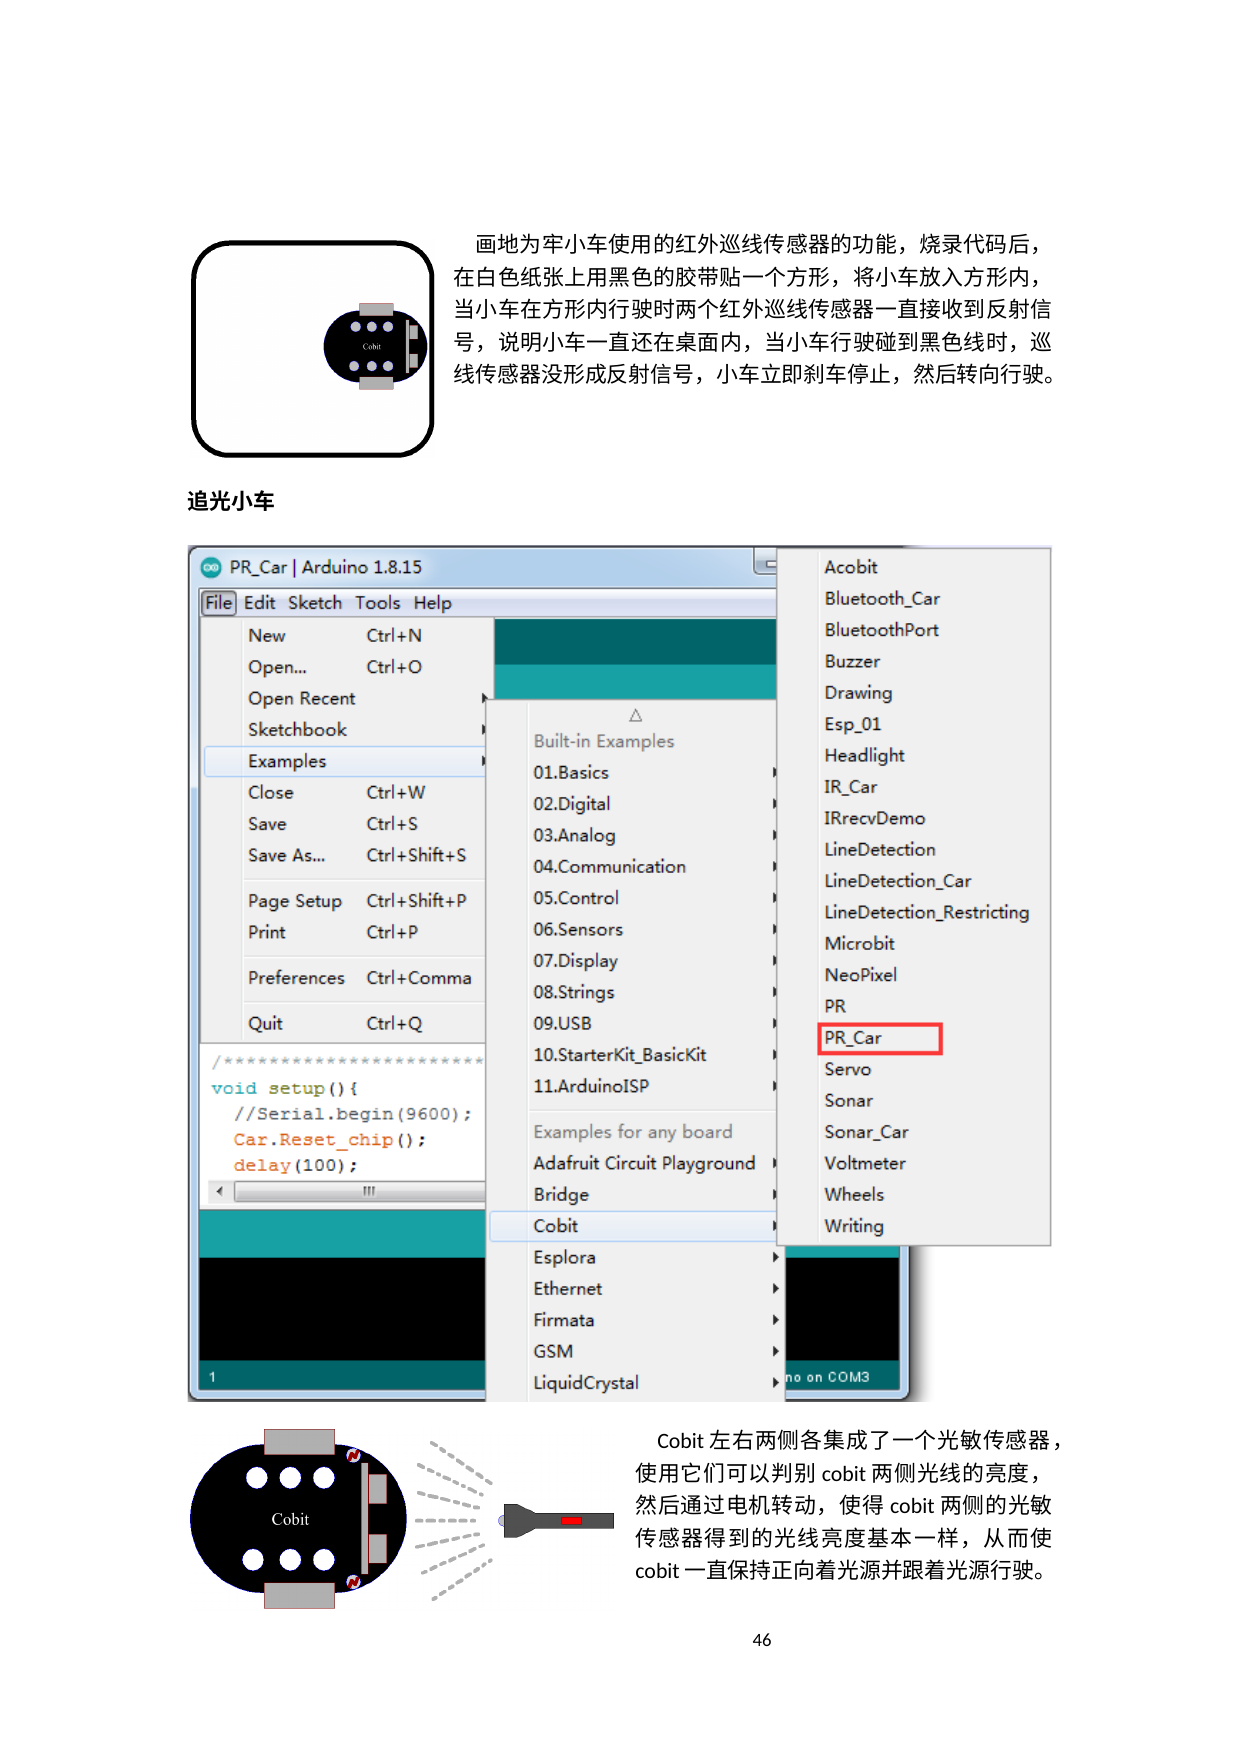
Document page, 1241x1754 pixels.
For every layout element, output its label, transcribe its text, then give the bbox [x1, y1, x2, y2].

picture [187, 1426, 617, 1611]
picture [190, 239, 435, 458]
subtitle 追光小车 [187, 484, 1053, 516]
text 画地为牢小车使用的红外巡线传感器的功能，烧录代码后，在白色纸张上用黑色的胶带贴一个方形，将小车放入方形内，当小车在方形内行驶时两个红外巡线传感器一直接收到反射信号，说明小车一直还在桌面内，当小车行驶碰到黑色线时，巡线传感器没形成反射信号，小车立即刹车停止，然后转向行驶。 [187, 227, 1053, 389]
picture [187, 545, 1053, 1402]
